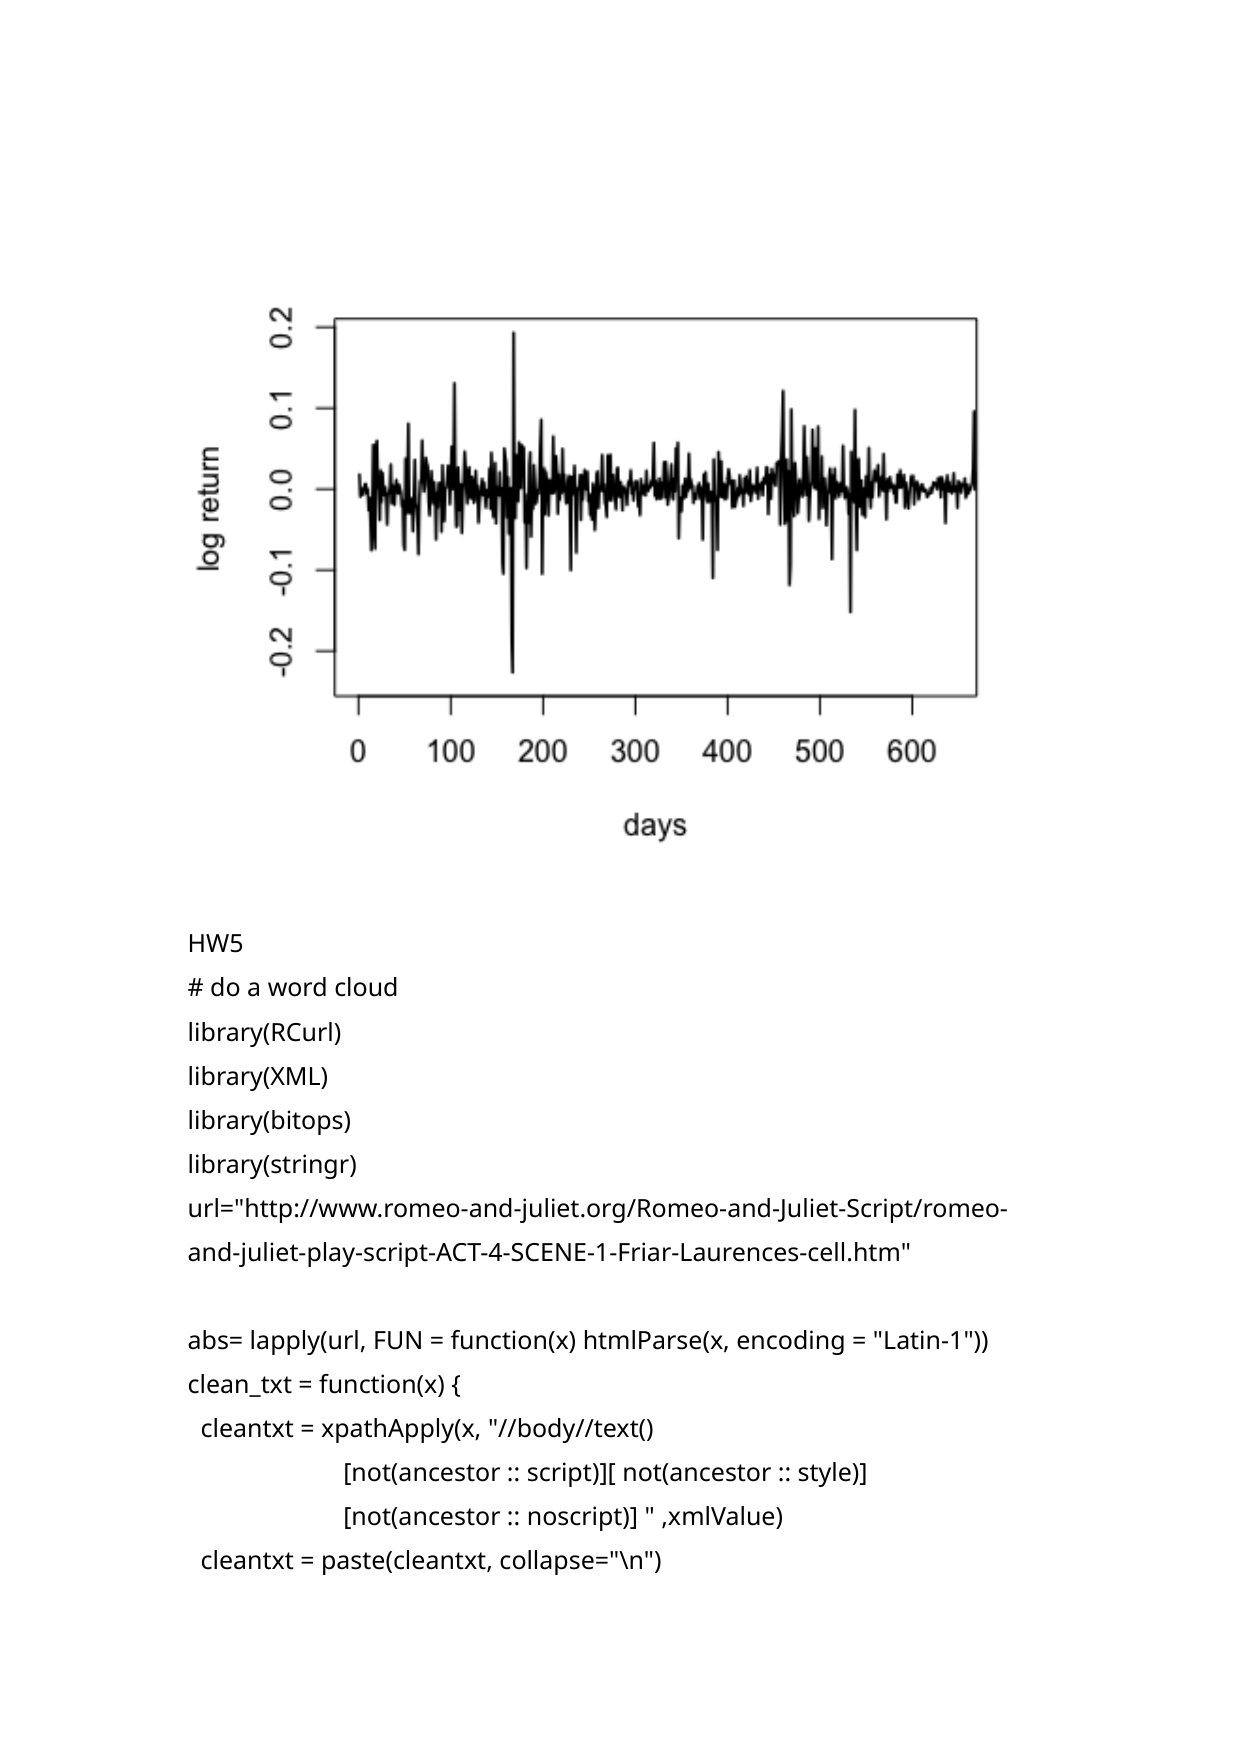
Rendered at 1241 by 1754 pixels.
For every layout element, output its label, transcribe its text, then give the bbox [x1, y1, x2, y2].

text cleantxt = paste(cleantxt, collapse="\n") [187, 1538, 1053, 1582]
text library(stringr) [187, 1141, 1053, 1185]
picture [187, 172, 1053, 881]
text clean_txt = function(x) { [187, 1362, 1053, 1406]
text # do a word cloud [187, 965, 1053, 1009]
text cleantxt = xpathApply(x, "//body//text() [187, 1406, 1053, 1450]
text abs= lapply(url, FUN = function(x) htmlParse(x, encoding = "Latin-1")) [187, 1318, 1053, 1362]
text url="http://www.romeo-and-juliet.org/Romeo-and-Juliet-Script/romeo-and-juliet-play-script-ACT-4-SCENE-1-Friar-Laurences-cell.htm" [187, 1185, 1053, 1273]
text [not(ancestor :: noscript)] " ,xmlValue) [187, 1494, 1053, 1538]
text library(XML) [187, 1053, 1053, 1097]
text HW5 [187, 921, 1053, 965]
text library(bitops) [187, 1097, 1053, 1141]
text [not(ancestor :: script)][ not(ancestor :: style)] [187, 1450, 1053, 1494]
text library(RCurl) [187, 1009, 1053, 1053]
